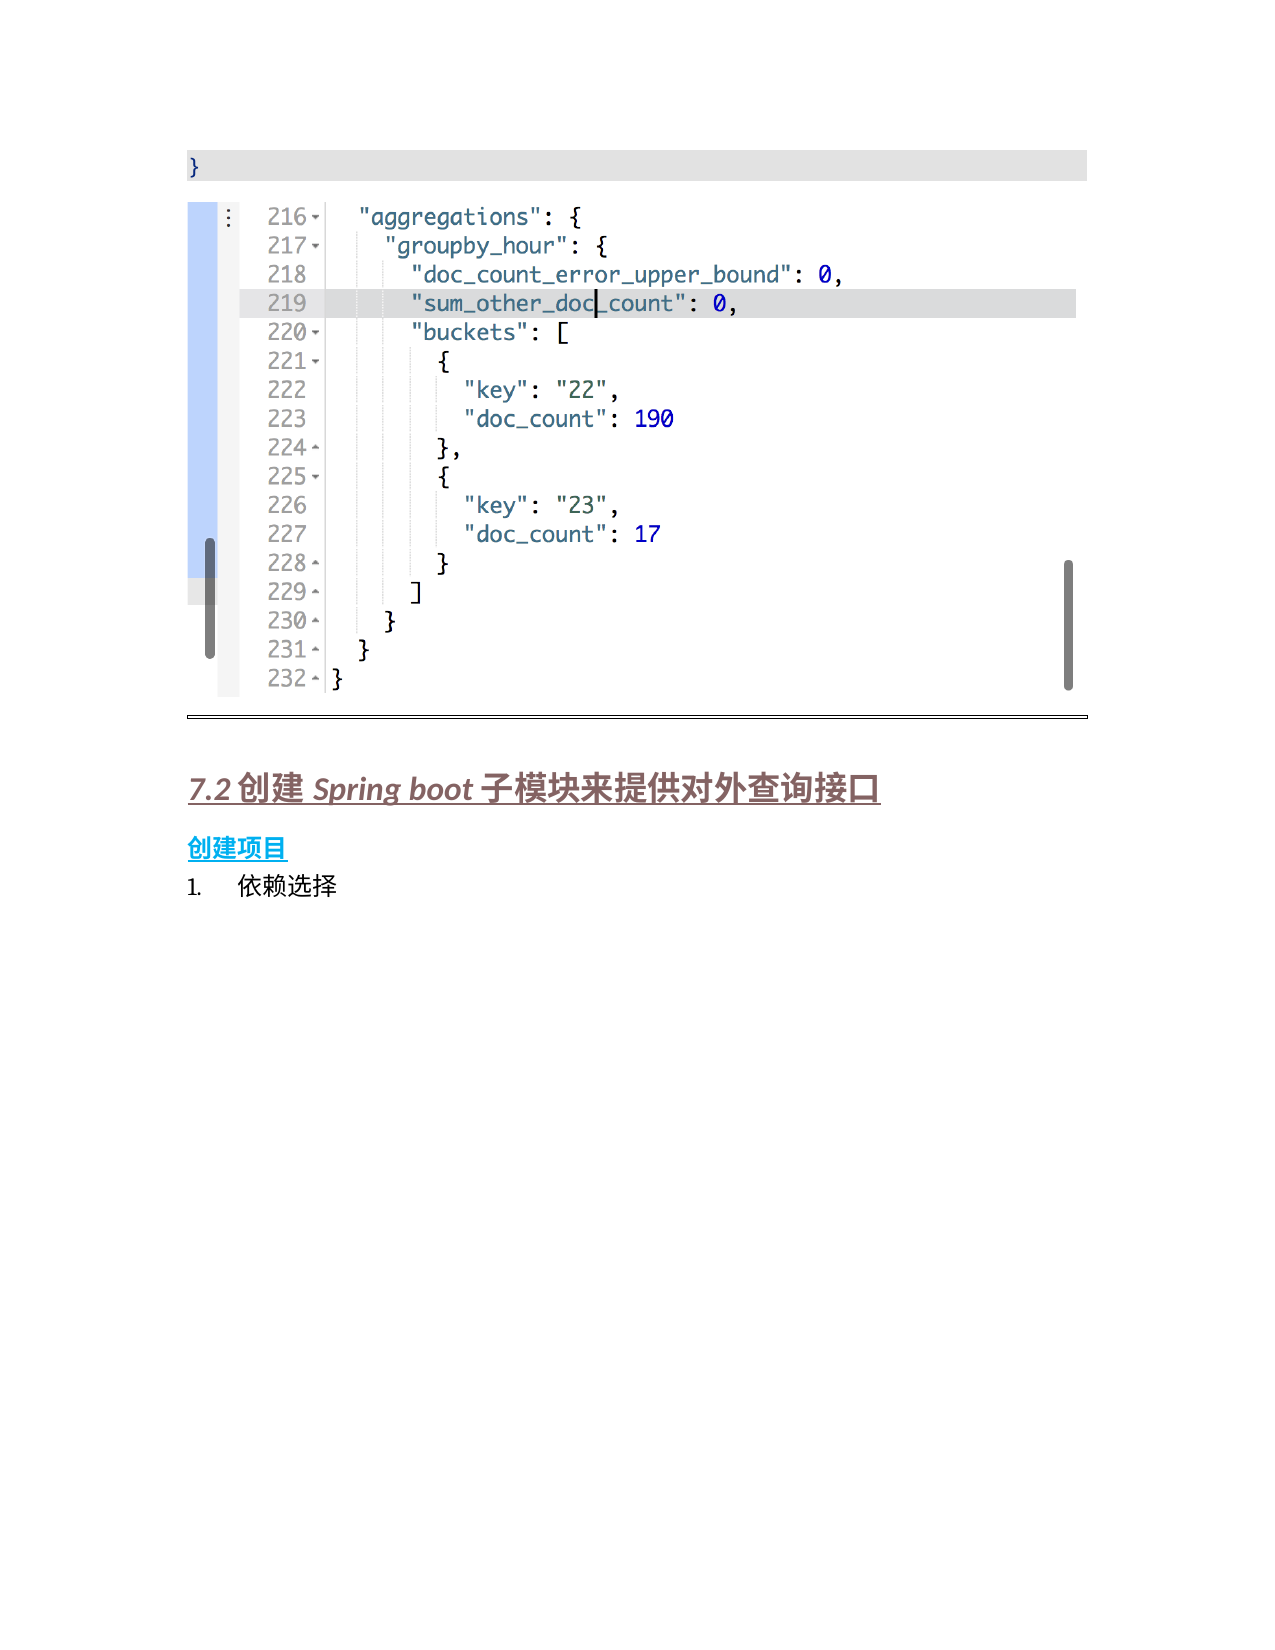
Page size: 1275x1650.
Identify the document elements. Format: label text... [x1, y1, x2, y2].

subtitle 创建项目 [187, 831, 1087, 865]
list 依赖选择 [187, 869, 1087, 903]
picture [187, 202, 1088, 697]
subtitle 7.2 创建 Spring boot 子模块来提供对外查询接口 [187, 765, 1087, 810]
